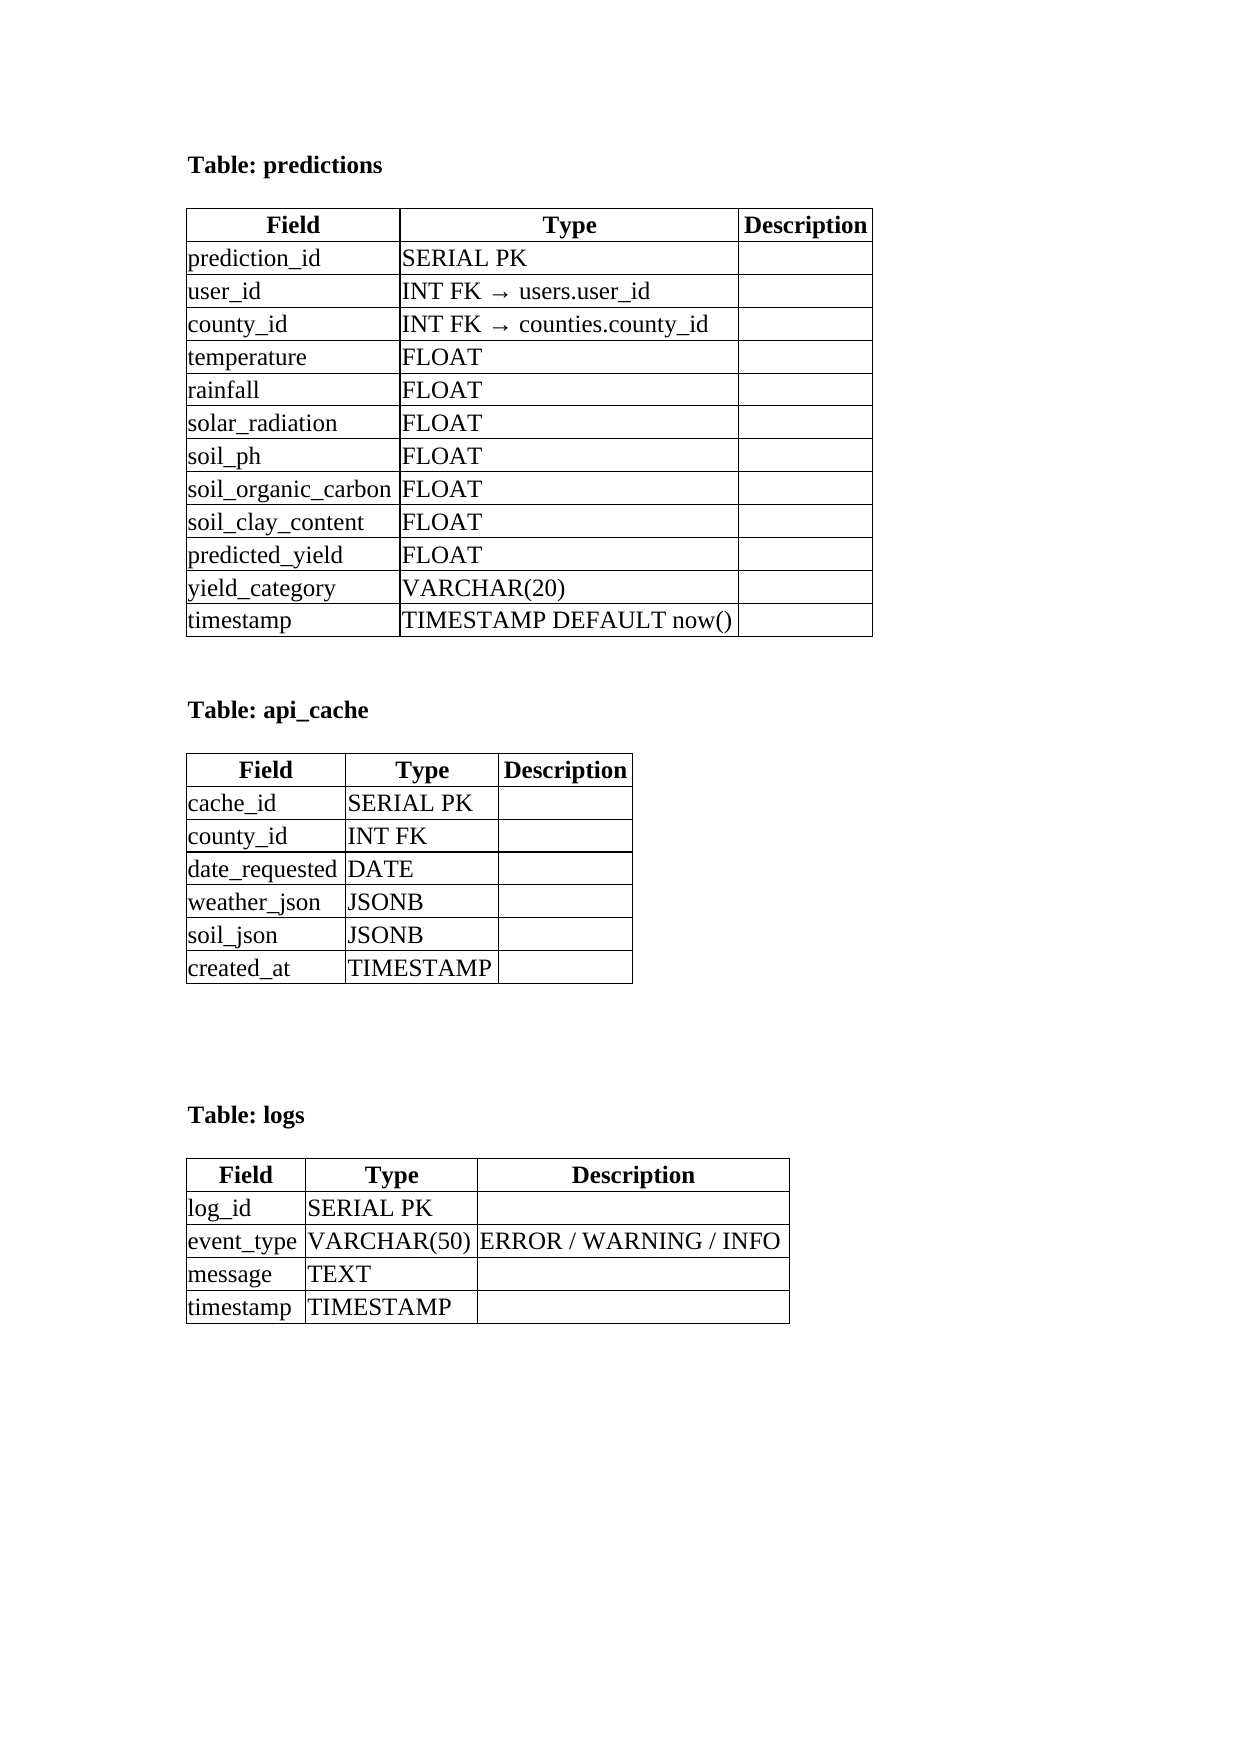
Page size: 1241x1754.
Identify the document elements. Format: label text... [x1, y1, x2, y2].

table_cell [499, 885, 632, 917]
table_cell [499, 951, 632, 983]
table_cell rainfall [187, 374, 399, 405]
table_cell [478, 1192, 789, 1224]
table_cell county_id [187, 308, 399, 339]
table_cell [739, 604, 872, 636]
table_cell [739, 341, 872, 372]
table_cell [739, 406, 872, 438]
table_cell county_id [187, 820, 345, 851]
subtitle Table: logs [187, 1100, 1053, 1129]
table_cell [739, 538, 872, 570]
table_cell TIMESTAMP [346, 951, 498, 983]
table_cell cache_id [187, 787, 345, 818]
table_cell SERIAL PK [401, 242, 738, 274]
table_cell [739, 275, 872, 307]
table_cell [499, 820, 632, 851]
table_cell timestamp [187, 604, 399, 636]
table_cell user_id [187, 275, 399, 307]
table_cell [478, 1258, 789, 1289]
table_cell predicted_yield [187, 538, 399, 570]
subtitle Table: predictions [187, 150, 1053, 179]
table_cell prediction_id [187, 242, 399, 274]
table_header Type [306, 1159, 477, 1191]
table_cell JSONB [346, 918, 498, 950]
table_cell [739, 571, 872, 603]
table_header Description [478, 1159, 789, 1191]
table_cell [499, 853, 632, 884]
table_cell soil_json [187, 918, 345, 950]
table_cell FLOAT [401, 538, 738, 570]
table_cell FLOAT [401, 374, 738, 405]
table_cell [739, 374, 872, 405]
table_header Description [739, 209, 872, 241]
subtitle Table: api_cache [187, 695, 1053, 723]
table_header Field [187, 209, 399, 241]
table_cell created_at [187, 951, 345, 983]
table_cell SERIAL PK [346, 787, 498, 818]
table_cell SERIAL PK [306, 1192, 477, 1224]
table_header Type [401, 209, 738, 241]
table_cell INT FK → users.user_id [401, 275, 738, 307]
table_cell VARCHAR(20) [401, 571, 738, 603]
table_header Field [187, 1159, 305, 1191]
table_cell soil_clay_content [187, 505, 399, 537]
table_cell TIMESTAMP DEFAULT now() [401, 604, 738, 636]
table_cell temperature [187, 341, 399, 372]
table_cell FLOAT [401, 406, 738, 438]
table_header Field [187, 754, 345, 786]
table_cell [478, 1291, 789, 1322]
table_cell TIMESTAMP [306, 1291, 477, 1322]
table_cell [739, 505, 872, 537]
table_cell event_type [187, 1225, 305, 1257]
table_cell FLOAT [401, 439, 738, 471]
table_cell INT FK [346, 820, 498, 851]
table_header Description [499, 754, 632, 786]
table_cell VARCHAR(50) [306, 1225, 477, 1257]
table_cell [739, 472, 872, 504]
table_cell [739, 439, 872, 471]
table_cell soil_organic_carbon [187, 472, 399, 504]
table_cell DATE [346, 853, 498, 884]
table_cell FLOAT [401, 472, 738, 504]
table_cell timestamp [187, 1291, 305, 1322]
table_cell FLOAT [401, 341, 738, 372]
table_cell soil_ph [187, 439, 399, 471]
table_cell ERROR / WARNING / INFO [478, 1225, 789, 1257]
table_cell [499, 787, 632, 818]
table_cell TEXT [306, 1258, 477, 1289]
table_cell [499, 918, 632, 950]
table_cell solar_radiation [187, 406, 399, 438]
table_cell yield_category [187, 571, 399, 603]
table_cell log_id [187, 1192, 305, 1224]
table_cell message [187, 1258, 305, 1289]
table_cell JSONB [346, 885, 498, 917]
table_cell INT FK → counties.county_id [401, 308, 738, 339]
table_cell FLOAT [401, 505, 738, 537]
table_cell [739, 242, 872, 274]
table_cell [739, 308, 872, 339]
table_header Type [346, 754, 498, 786]
table_cell date_requested [187, 853, 345, 884]
table_cell weather_json [187, 885, 345, 917]
